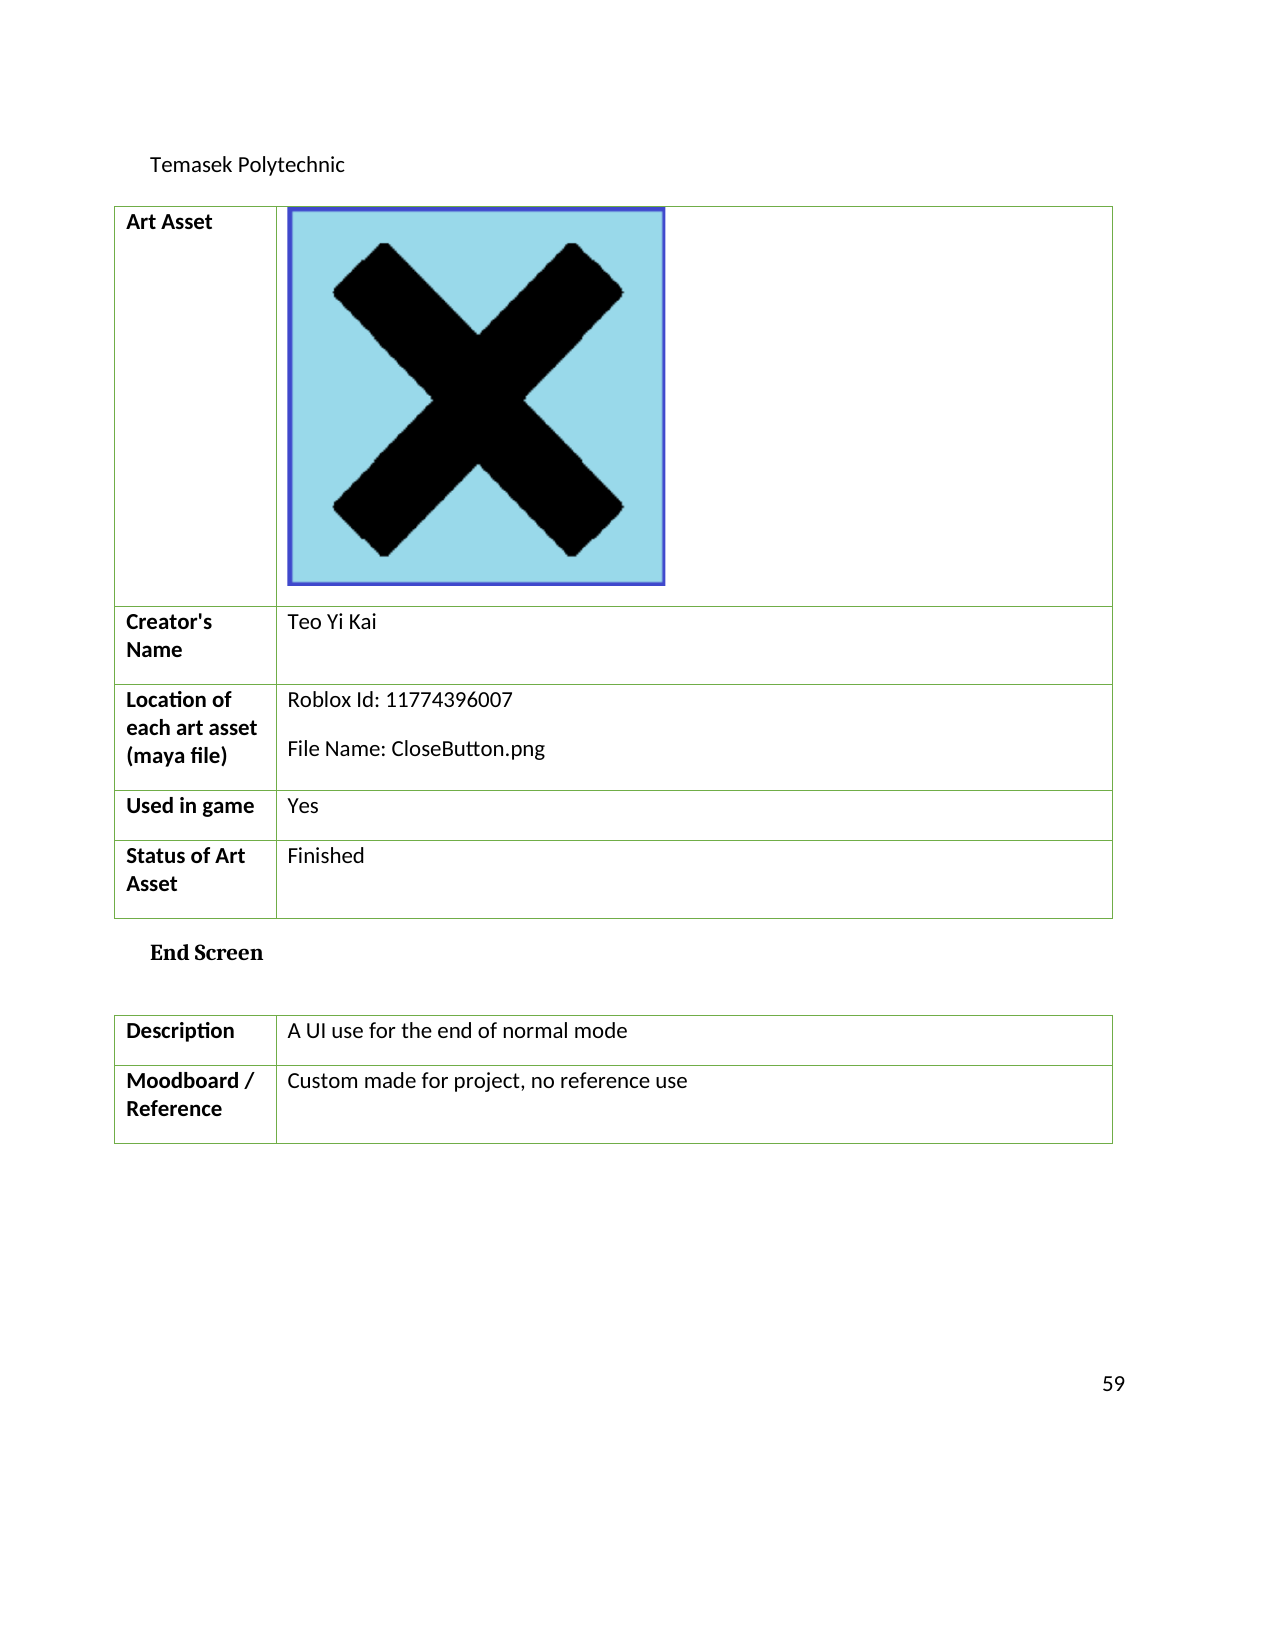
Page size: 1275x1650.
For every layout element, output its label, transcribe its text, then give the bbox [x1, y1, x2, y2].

subtitle End Screen [150, 939, 1125, 966]
table_cell Creator's Name [115, 607, 276, 684]
table_cell Roblox Id: 11774396007 File Name: CloseButton.png [277, 685, 1112, 790]
table_cell Art Asset [115, 207, 276, 606]
picture [287, 207, 666, 586]
table_cell Finished [277, 841, 1112, 918]
table_cell [277, 207, 1112, 606]
table_cell Custom made for project, no reference use [277, 1066, 1112, 1143]
table_cell Yes [277, 791, 1112, 840]
table_cell Moodboard / Reference [115, 1066, 276, 1143]
table_cell Teo Yi Kai [277, 607, 1112, 684]
table_cell Used in game [115, 791, 276, 840]
table_header A UI use for the end of normal mode [277, 1016, 1112, 1065]
table_cell Status of Art Asset [115, 841, 276, 918]
table_header Description [115, 1016, 276, 1065]
table_cell Location of each art asset (maya file) [115, 685, 276, 790]
